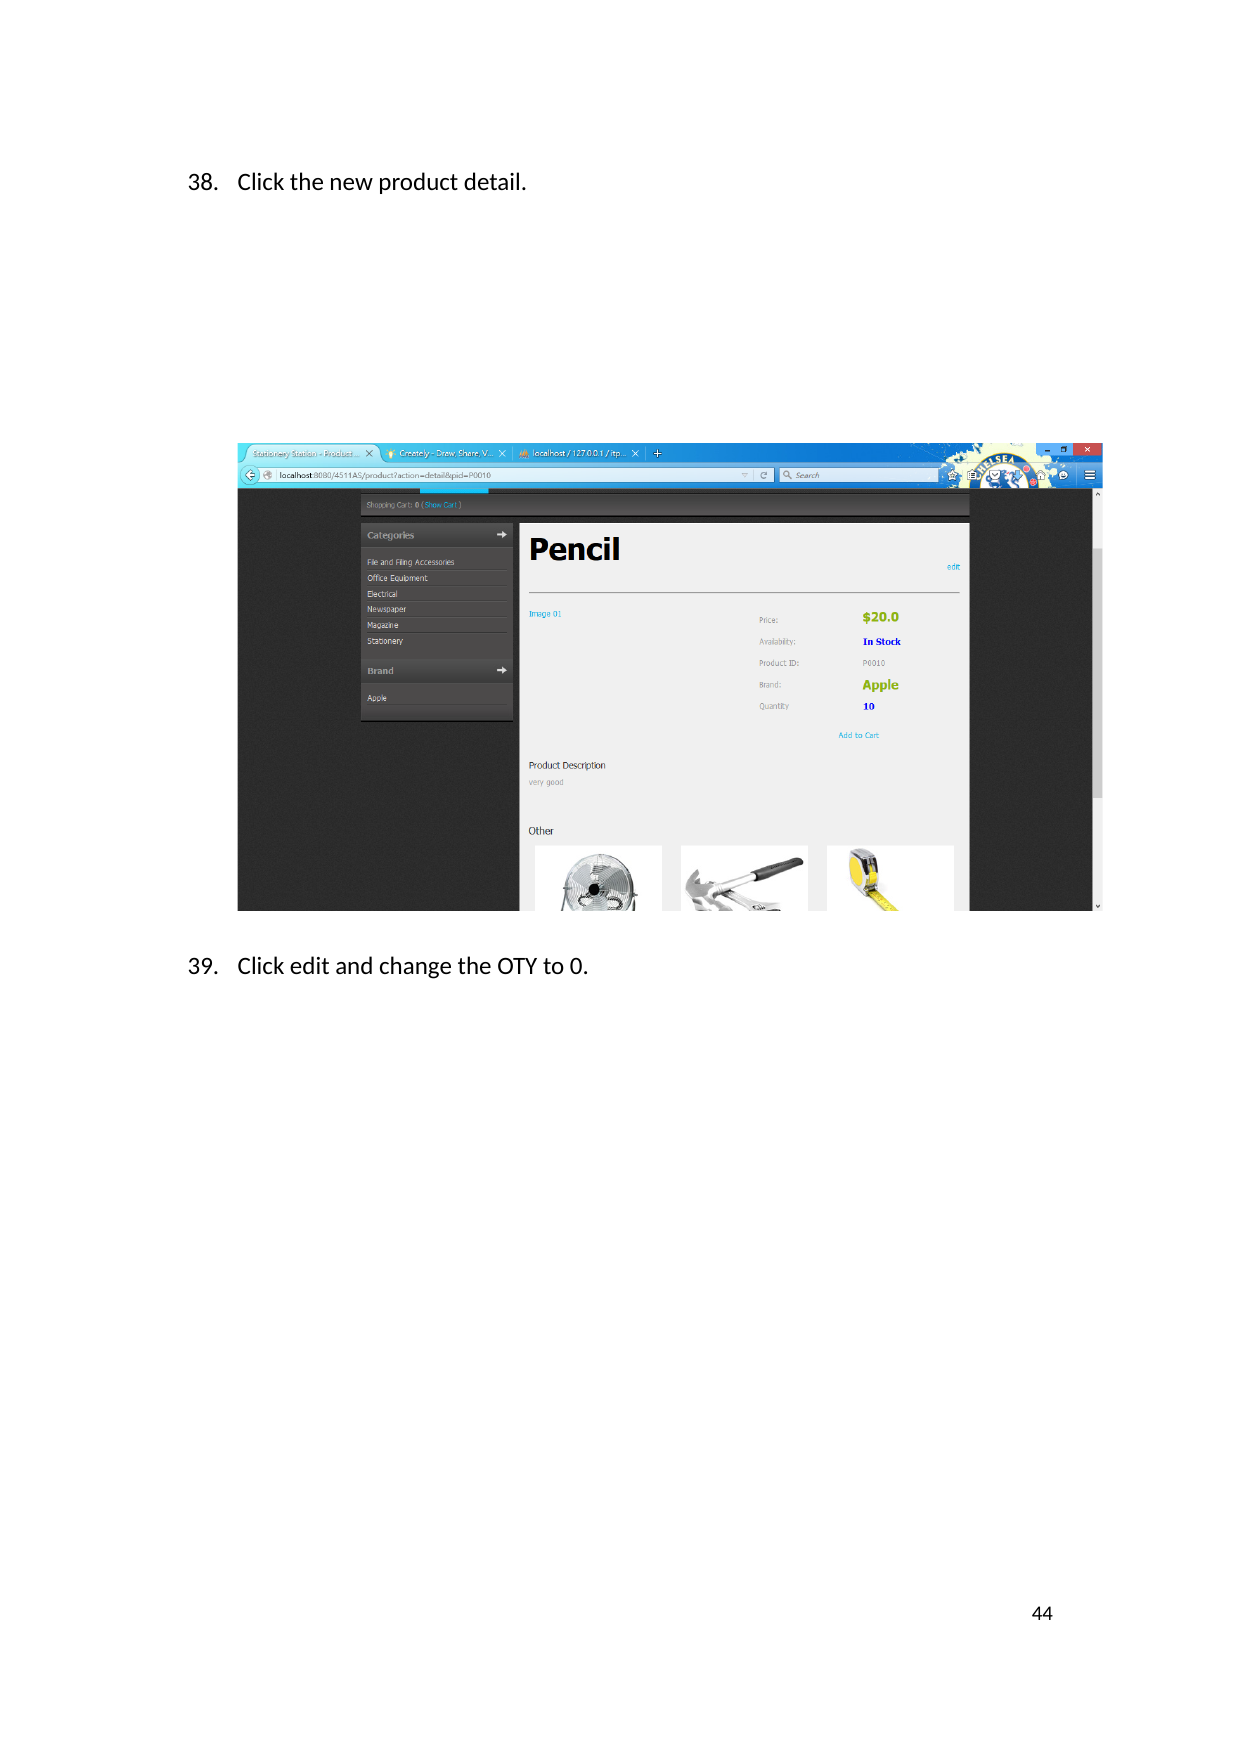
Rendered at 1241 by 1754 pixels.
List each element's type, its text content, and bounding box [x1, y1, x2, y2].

picture [237, 443, 1103, 911]
list Click edit and change the OTY to 0. [187, 946, 1053, 984]
